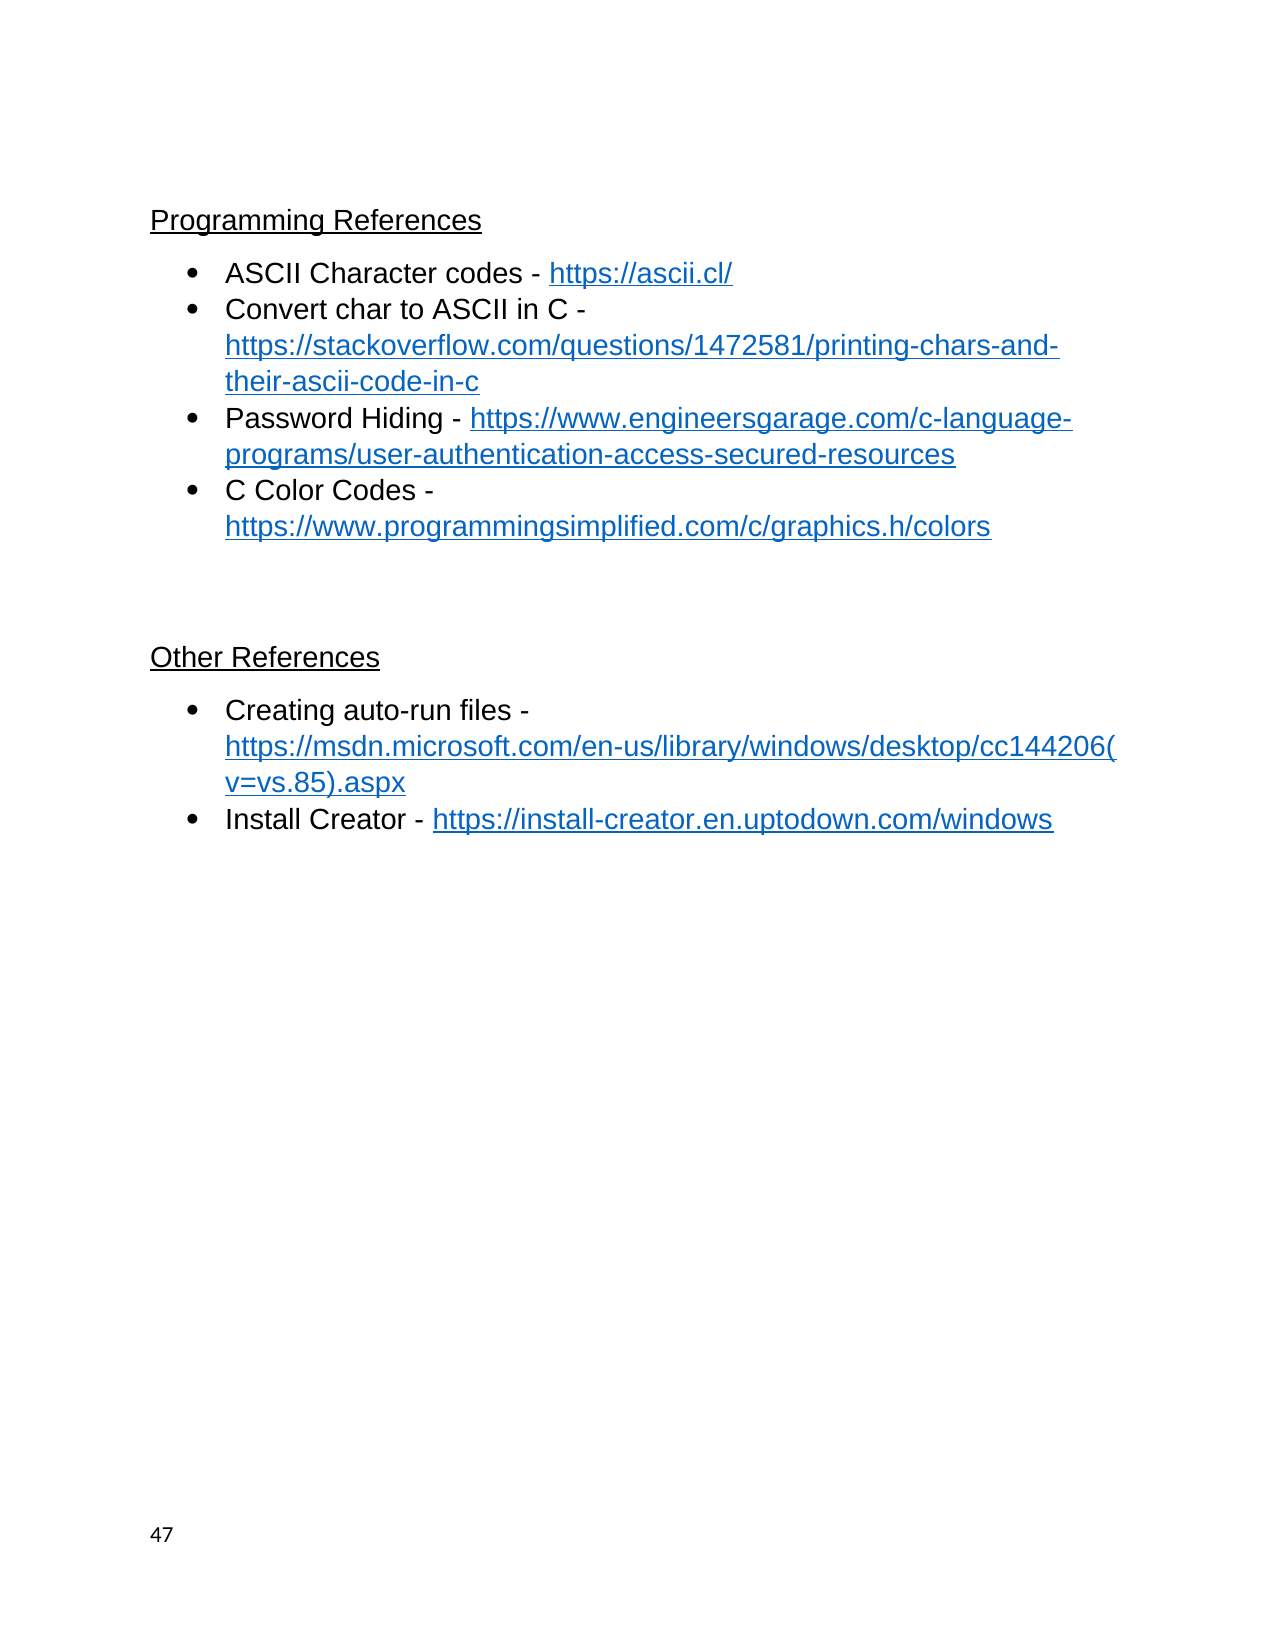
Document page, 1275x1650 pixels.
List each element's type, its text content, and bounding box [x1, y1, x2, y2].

text Programming References [150, 203, 1125, 236]
list Password Hiding - https://www.engineersgarage.com/c-language-programs/user-authentication-access-secured-resources [187, 401, 1125, 471]
list C Color Codes - https://www.programmingsimplified.com/c/graphics.h/colors [187, 473, 1125, 543]
list Install Creator - https://install-creator.en.uptodown.com/windows [187, 802, 1125, 835]
list ASCII Character codes - https://ascii.cl/ [187, 256, 1125, 289]
list Convert char to ASCII in C - https://stackoverflow.com/questions/1472581/printing-chars-and-their-ascii-code-in-c [187, 292, 1125, 398]
text Other References [150, 640, 1125, 674]
list Creating auto-run files - https://msdn.microsoft.com/en-us/library/windows/desktop/cc144206(v=vs.85).aspx [187, 693, 1125, 799]
